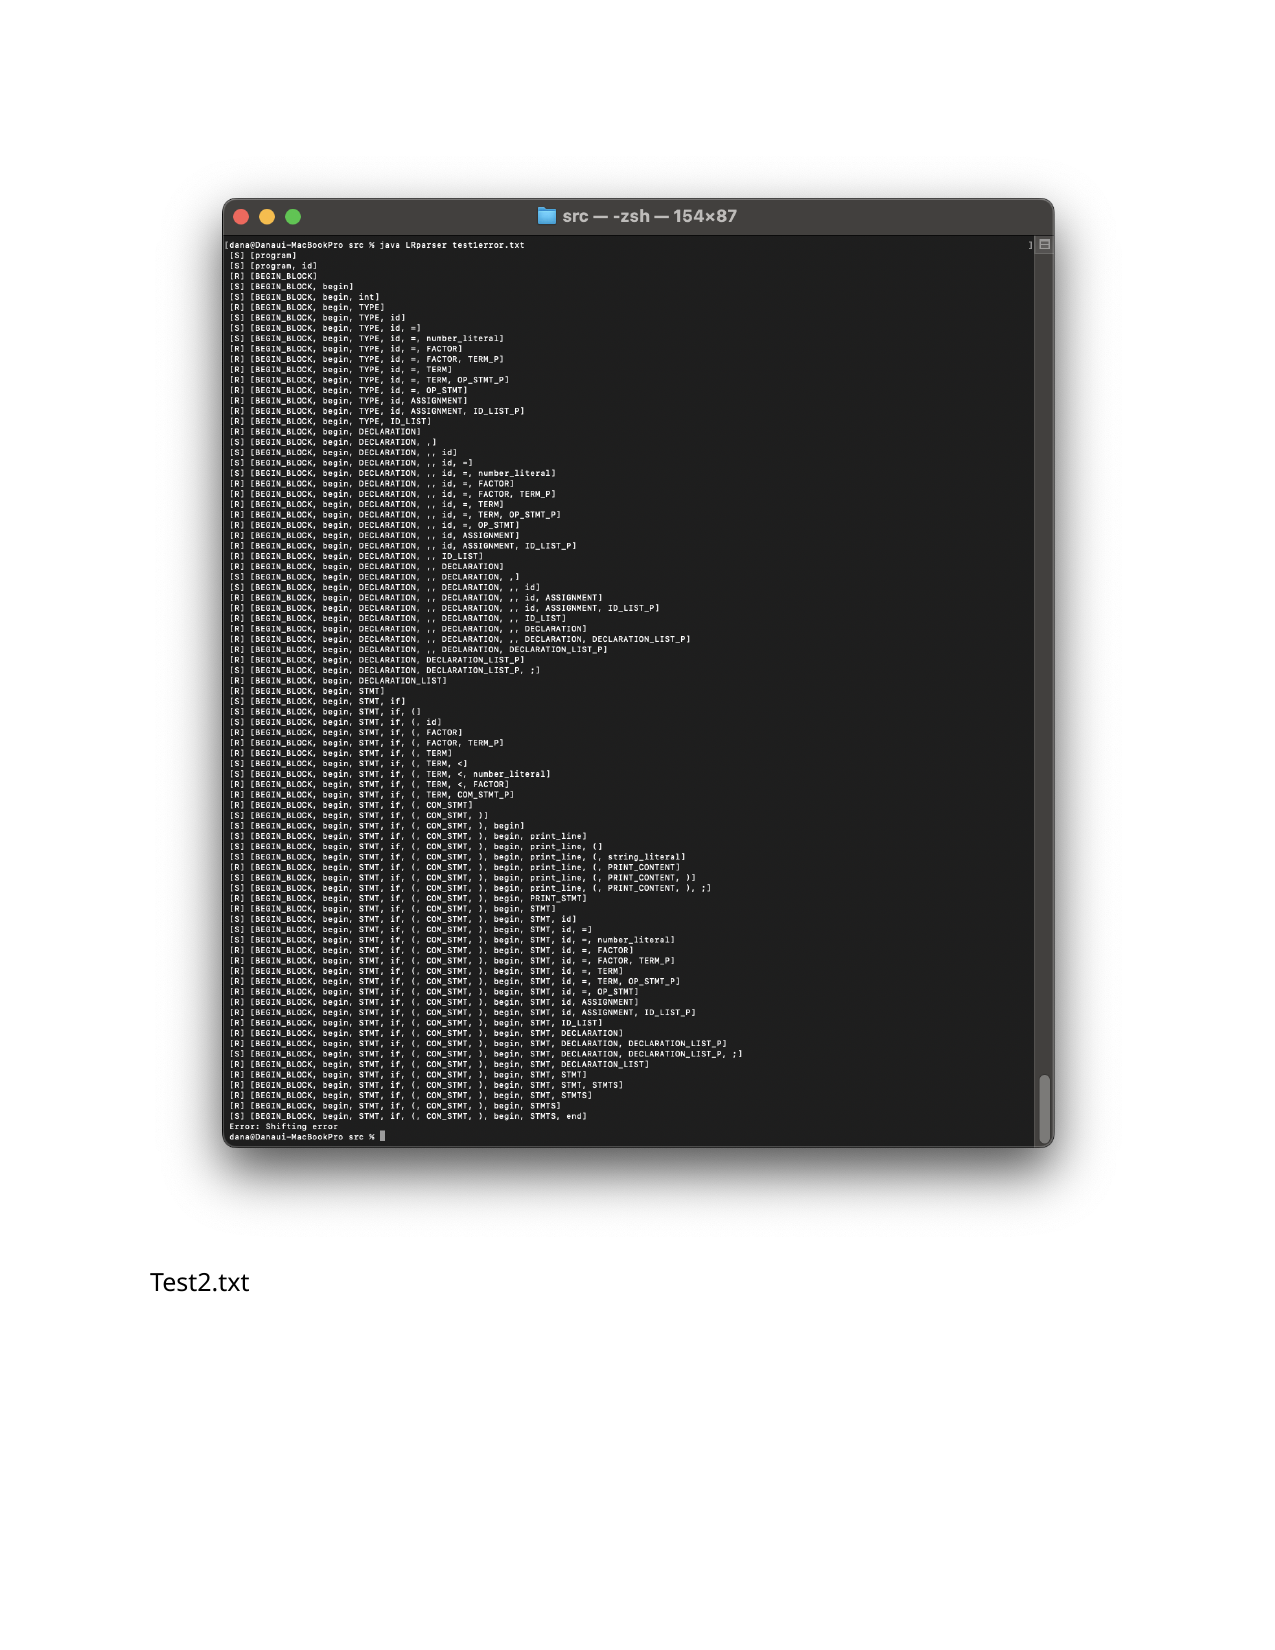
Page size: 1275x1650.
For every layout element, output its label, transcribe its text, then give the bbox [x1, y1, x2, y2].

text Test2.txt [150, 1264, 1125, 1299]
picture [150, 150, 1125, 1243]
